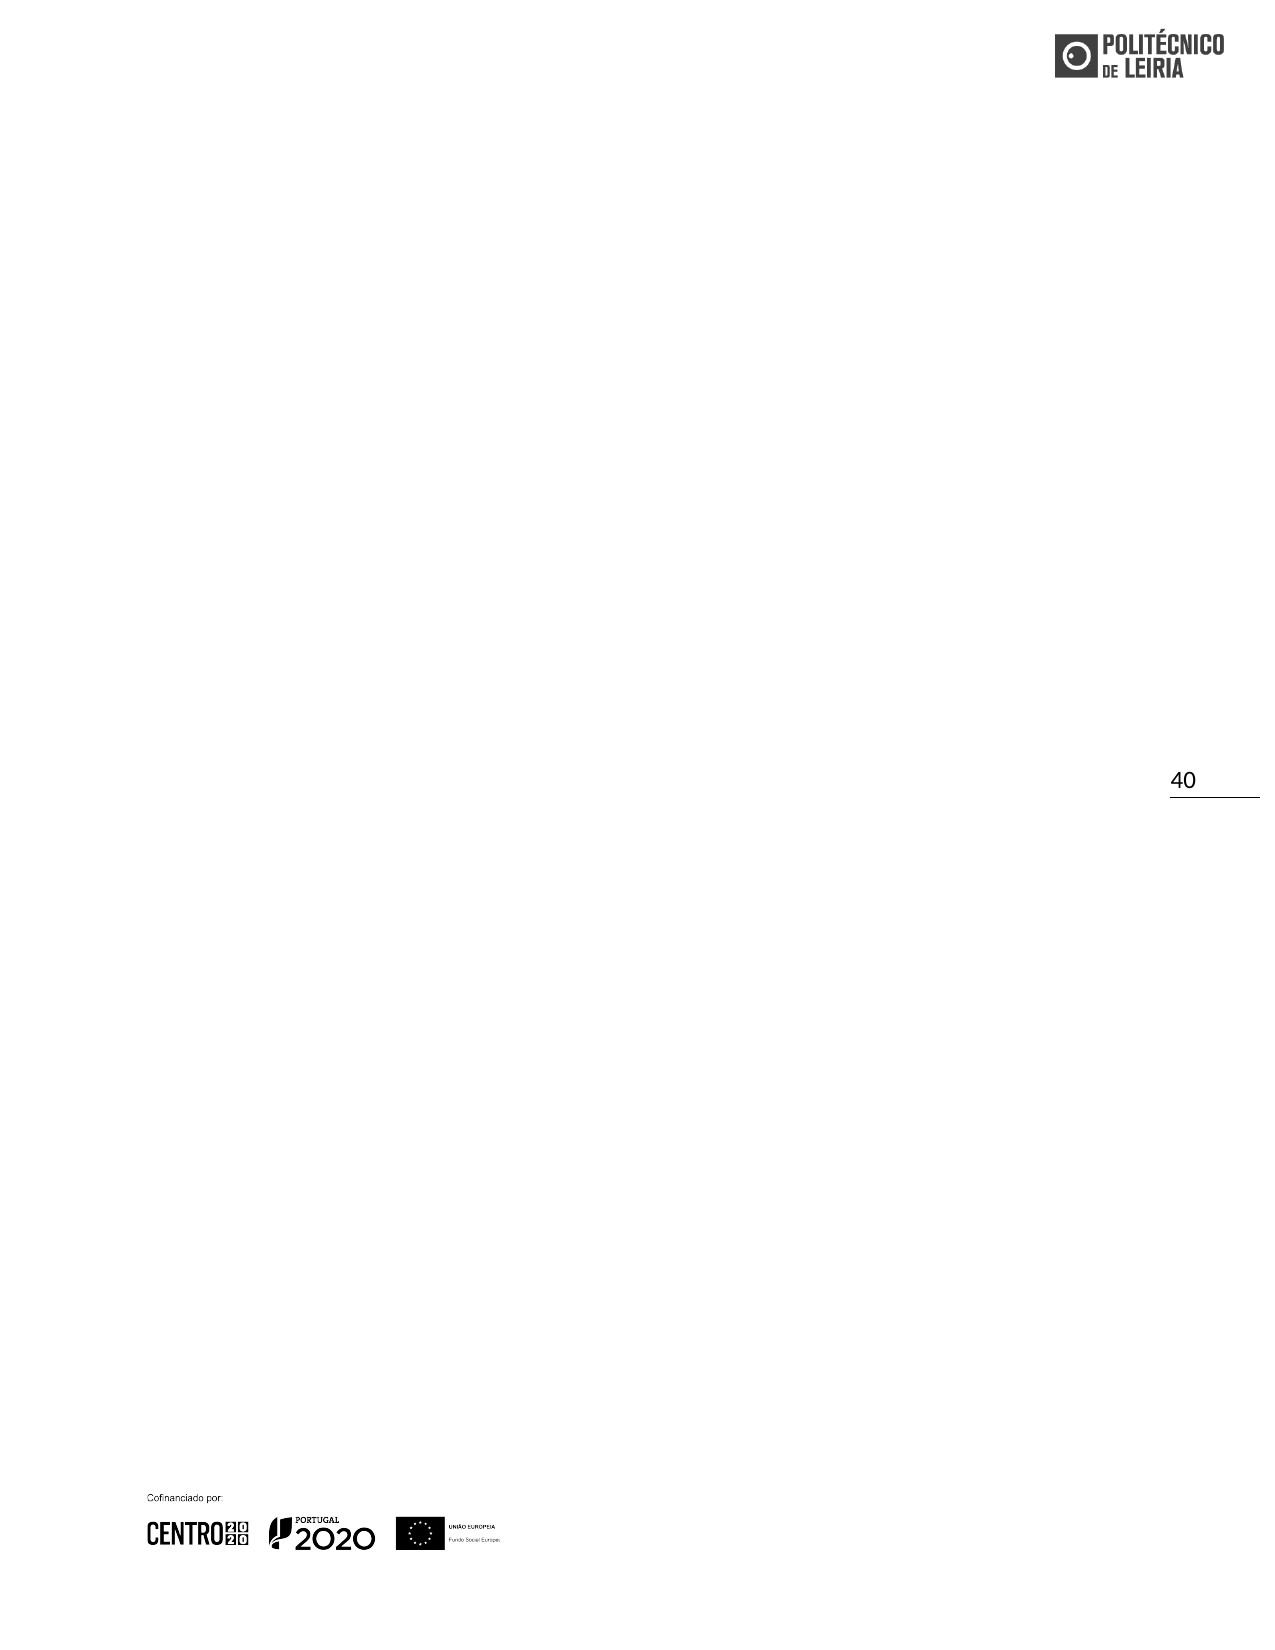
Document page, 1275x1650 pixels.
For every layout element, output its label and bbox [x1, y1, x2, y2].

picture [1053, 26, 1225, 80]
picture [147, 1494, 500, 1550]
